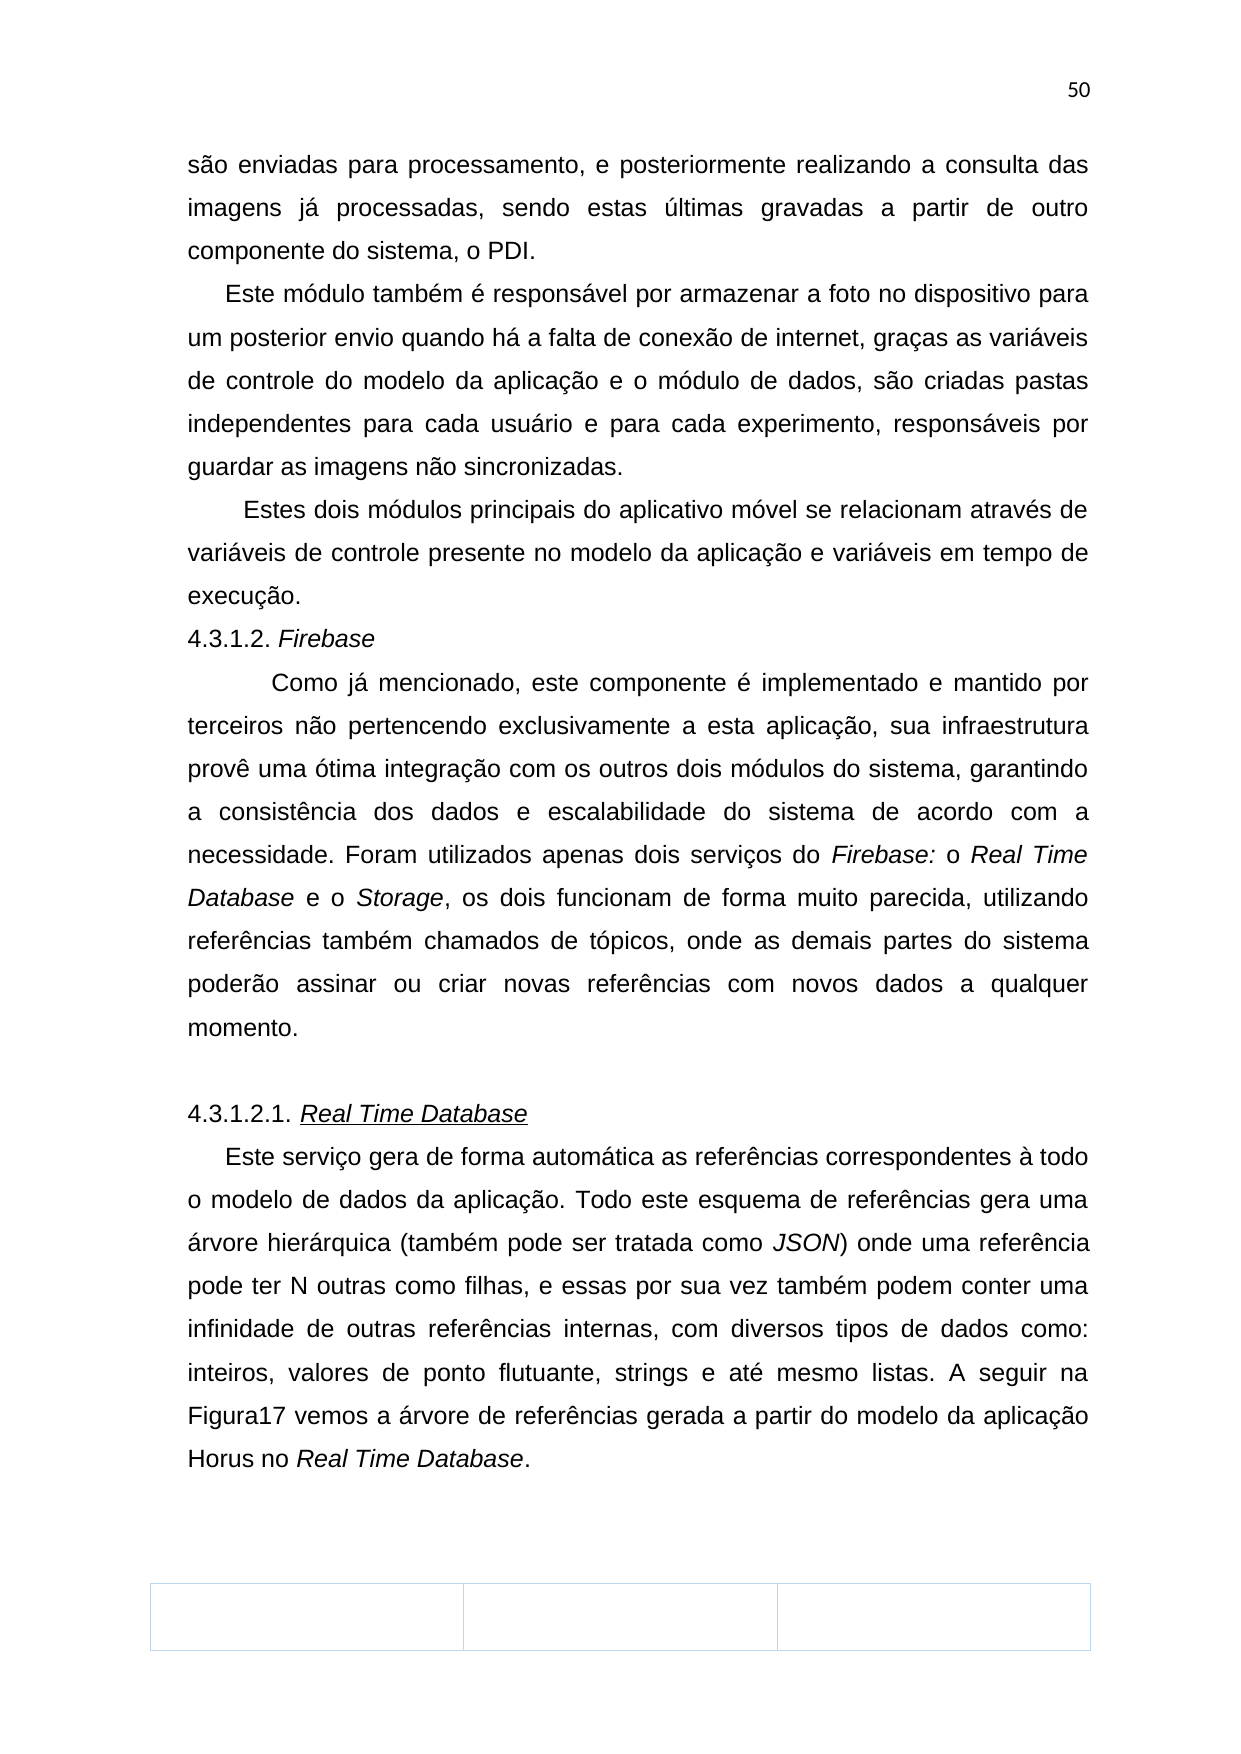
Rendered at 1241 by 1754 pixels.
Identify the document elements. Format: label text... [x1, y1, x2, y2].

text Este módulo também é responsável por armazenar a foto no dispositivo para um posterior envio quando há a falta de conexão de internet, graças as variáveis de controle do modelo da aplicação e o módulo de dados, são criadas pastas independentes para cada usuário e para cada experimento, responsáveis por guardar as imagens não sincronizadas. [150, 279, 1090, 481]
text Este serviço gera de forma automática as referências correspondentes à todo o modelo de dados da aplicação. Todo este esquema de referências gera uma árvore hierárquica (também pode ser tratada como JSON) onde uma referência pode ter N outras como filhas, e essas por sua vez também podem conter uma infinidade de outras referências internas, com diversos tipos de dados como: inteiros, valores de ponto flutuante, strings e até mesmo listas. A seguir na Figura17 vemos a árvore de referências gerada a partir do modelo da aplicação Horus no Real Time Database. [150, 1142, 1090, 1472]
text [187, 150, 1090, 265]
text Como já mencionado, este componente é implementado e mantido por terceiros não pertencendo exclusivamente a esta aplicação, sua infraestrutura provê uma ótima integração com os outros dois módulos do sistema, garantindo a consistência dos dados e escalabilidade do sistema de acordo com a necessidade. Foram utilizados apenas dois serviços do Firebase: o Real Time Database e o Storage, os dois funcionam de forma muito parecida, utilizando referências também chamados de tópicos, onde as demais partes do sistema poderão assinar ou criar novas referências com novos dados a qualquer momento. [150, 667, 1090, 1041]
list Real Time Database [187, 1099, 1090, 1127]
text Estes dois módulos principais do aplicativo móvel se relacionam através de variáveis de controle presente no modelo da aplicação e variáveis em tempo de execução. [150, 495, 1090, 610]
list 4.3.1.2. Firebase [187, 624, 1090, 653]
